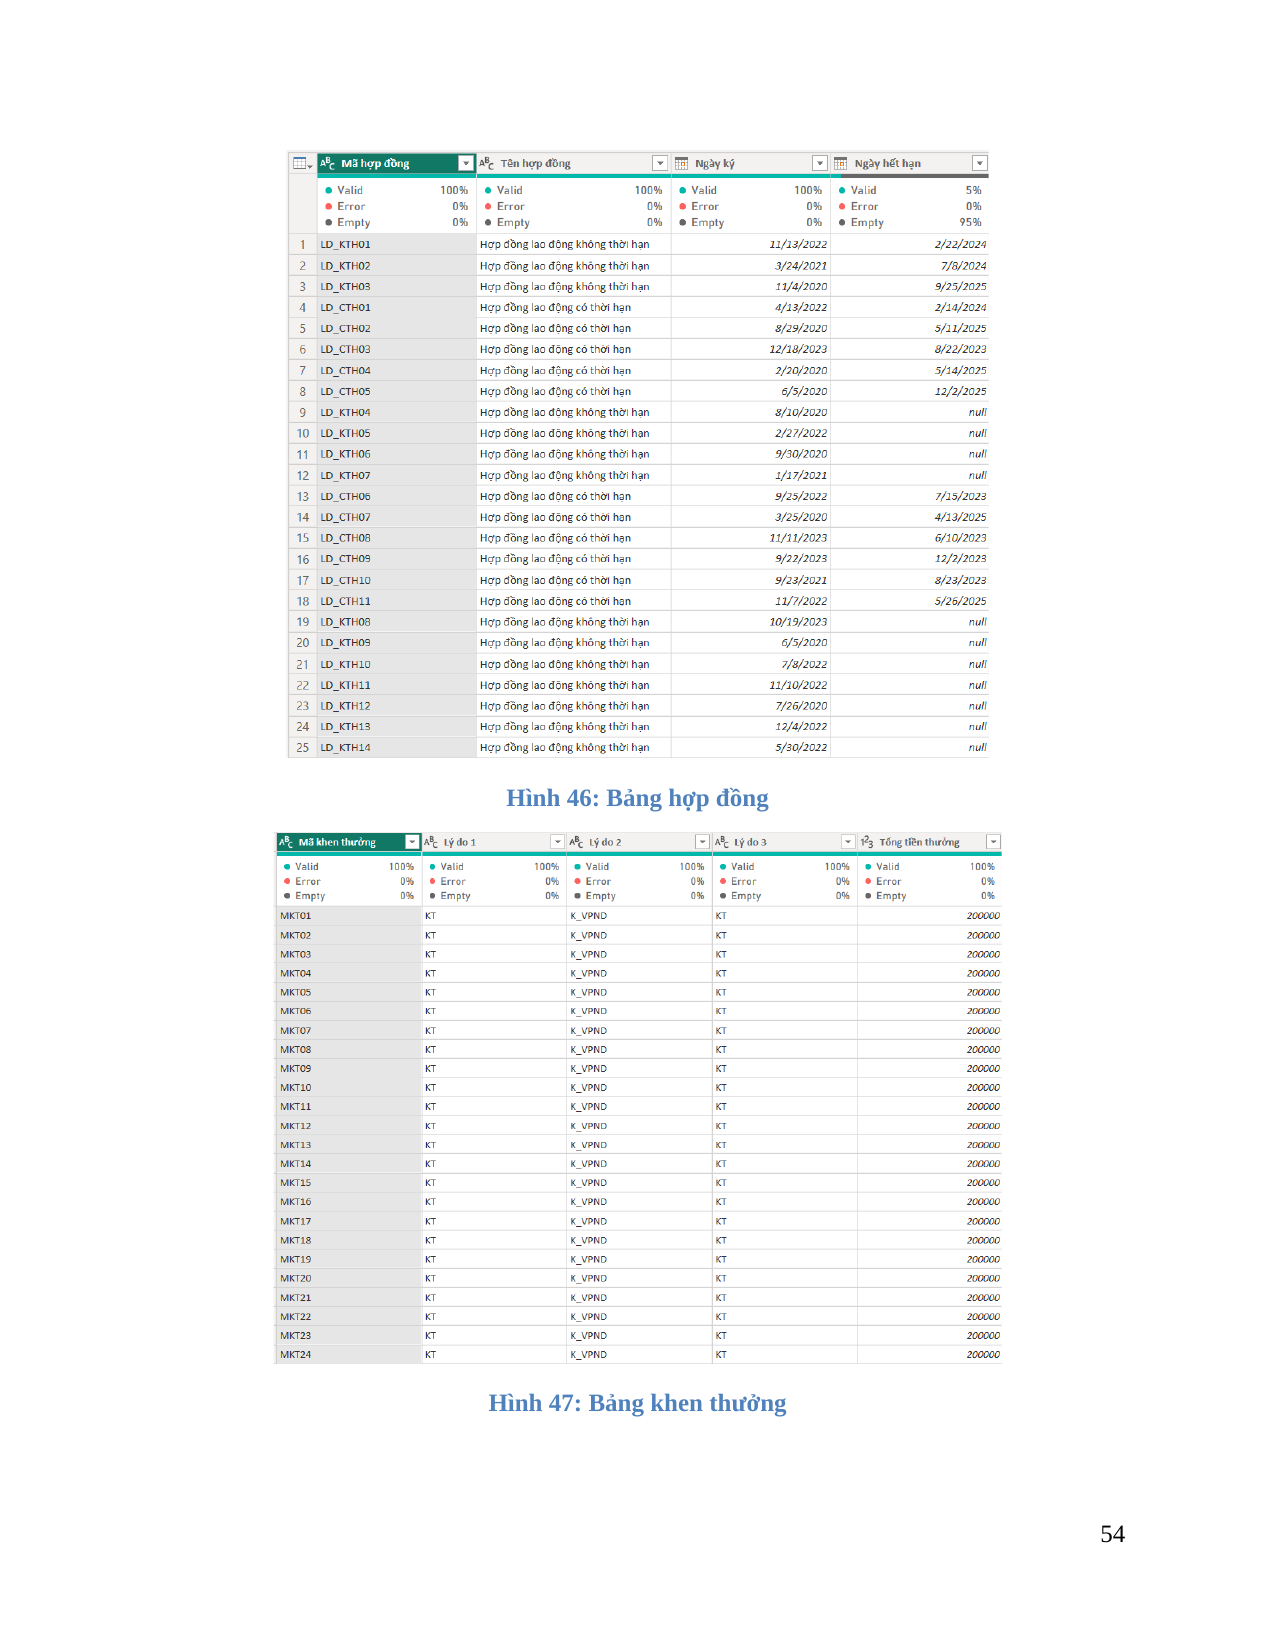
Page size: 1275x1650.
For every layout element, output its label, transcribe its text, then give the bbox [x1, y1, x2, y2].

picture [286, 150, 989, 758]
text Hình 46: Bảng hợp đồng [150, 783, 1125, 811]
text Hình 47: Bảng khen thưởng [150, 1388, 1125, 1417]
picture [273, 832, 1002, 1364]
